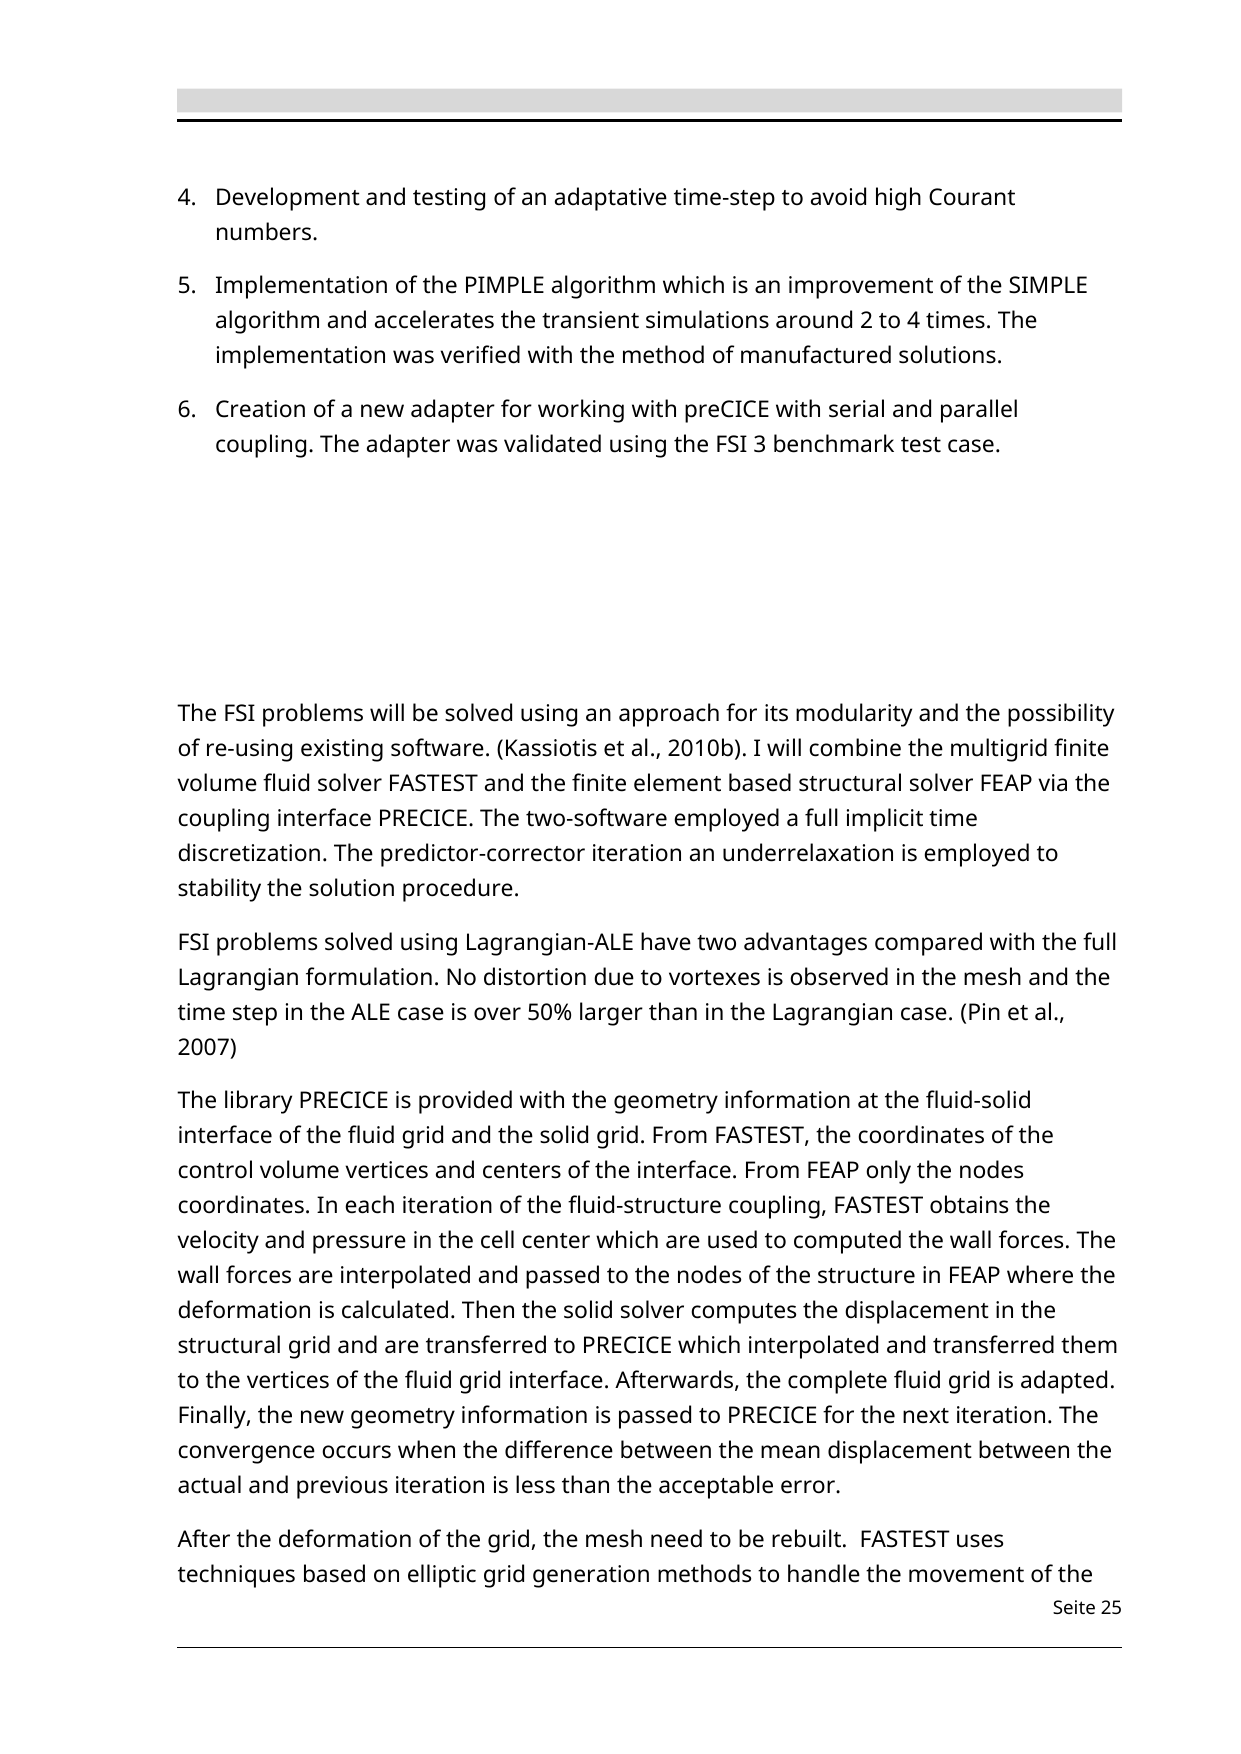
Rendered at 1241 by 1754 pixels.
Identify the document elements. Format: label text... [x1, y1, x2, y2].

text The FSI problems will be solved using an approach for its modularity and the possibility of re-using existing software. (Kassiotis et al., 2010b). I will combine the multigrid finite volume fluid solver FASTEST and the finite element based structural solver FEAP via the coupling interface PRECICE. The two-software employed a full implicit time discretization. The predictor-corrector iteration an underrelaxation is employed to stability the solution procedure. [177, 697, 1122, 903]
list Creation of a new adapter for working with preCICE with serial and parallel coupling. The adapter was validated using the FSI 3 benchmark test case. [177, 393, 1122, 459]
list Implementation of the PIMPLE algorithm which is an improvement of the SIMPLE algorithm and accelerates the transient simulations around 2 to 4 times. The implementation was verified with the method of manufactured solutions. [177, 269, 1122, 371]
text FSI problems solved using Lagrangian-ALE have two advantages compared with the full Lagrangian formulation. No distortion due to vortexes is observed in the mesh and the time step in the ALE case is over 50% larger than in the Lagrangian case. (Pin et al., 2007) [177, 926, 1122, 1062]
text The library PRECICE is provided with the geometry information at the fluid-solid interface of the fluid grid and the solid grid. From FASTEST, the coordinates of the control volume vertices and centers of the interface. From FEAP only the nodes coordinates. In each iteration of the fluid-structure coupling, FASTEST obtains the velocity and pressure in the cell center which are used to computed the wall forces. The wall forces are interpolated and passed to the nodes of the structure in FEAP where the deformation is calculated. Then the solid solver computes the displacement in the structural grid and are transferred to PRECICE which interpolated and transferred them to the vertices of the fluid grid interface. Afterwards, the complete fluid grid is adapted. Finally, the new geometry information is passed to PRECICE for the next iteration. The convergence occurs when the difference between the mean displacement between the actual and previous iteration is less than the acceptable error. [177, 1084, 1122, 1501]
list Development and testing of an adaptative time-step to avoid high Courant numbers. [177, 181, 1122, 247]
